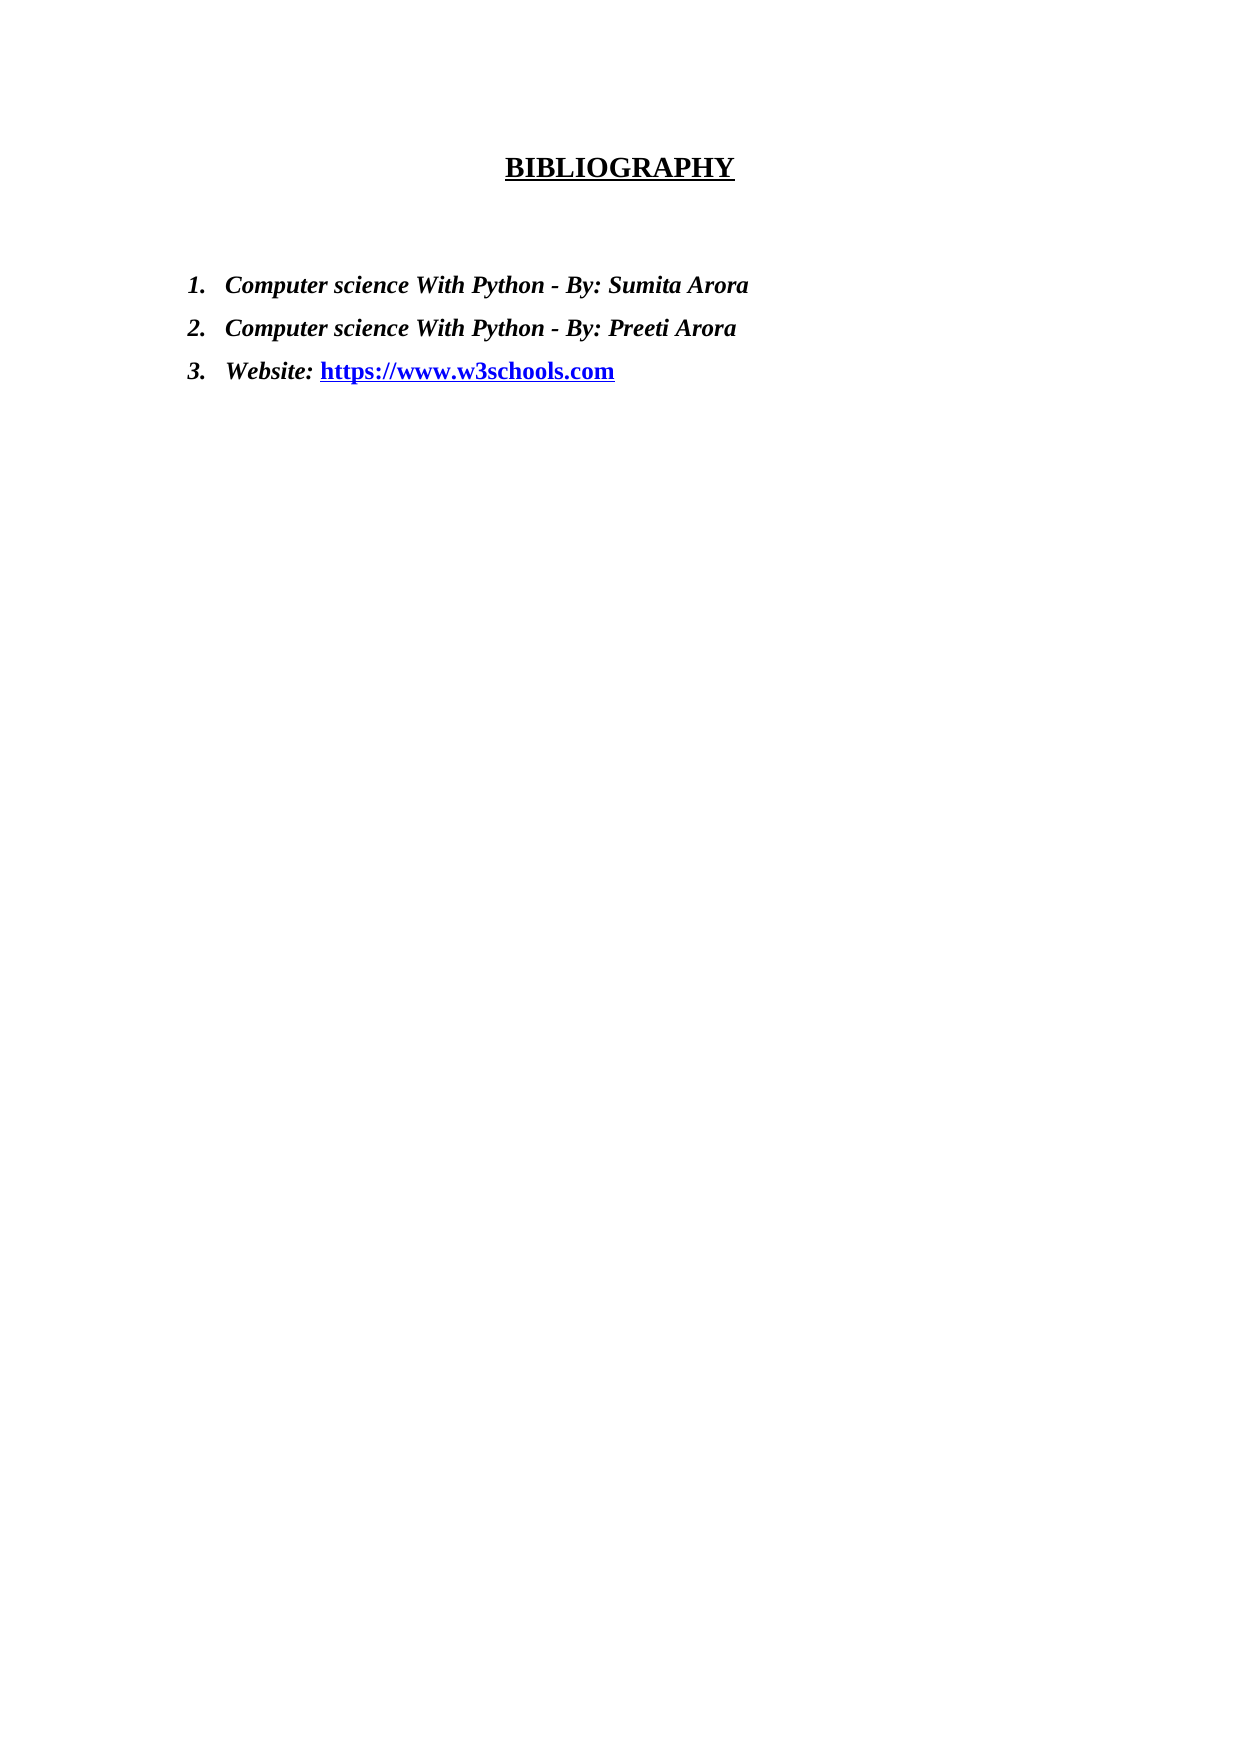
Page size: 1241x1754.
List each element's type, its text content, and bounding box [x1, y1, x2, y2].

list Website: https://www.w3schools.com [187, 356, 1090, 385]
list Computer science With Python - By: Preeti Arora [187, 313, 1090, 342]
text BIBLIOGRAPHY [150, 150, 1090, 183]
list Computer science With Python - By: Sumita Arora [187, 270, 1090, 298]
